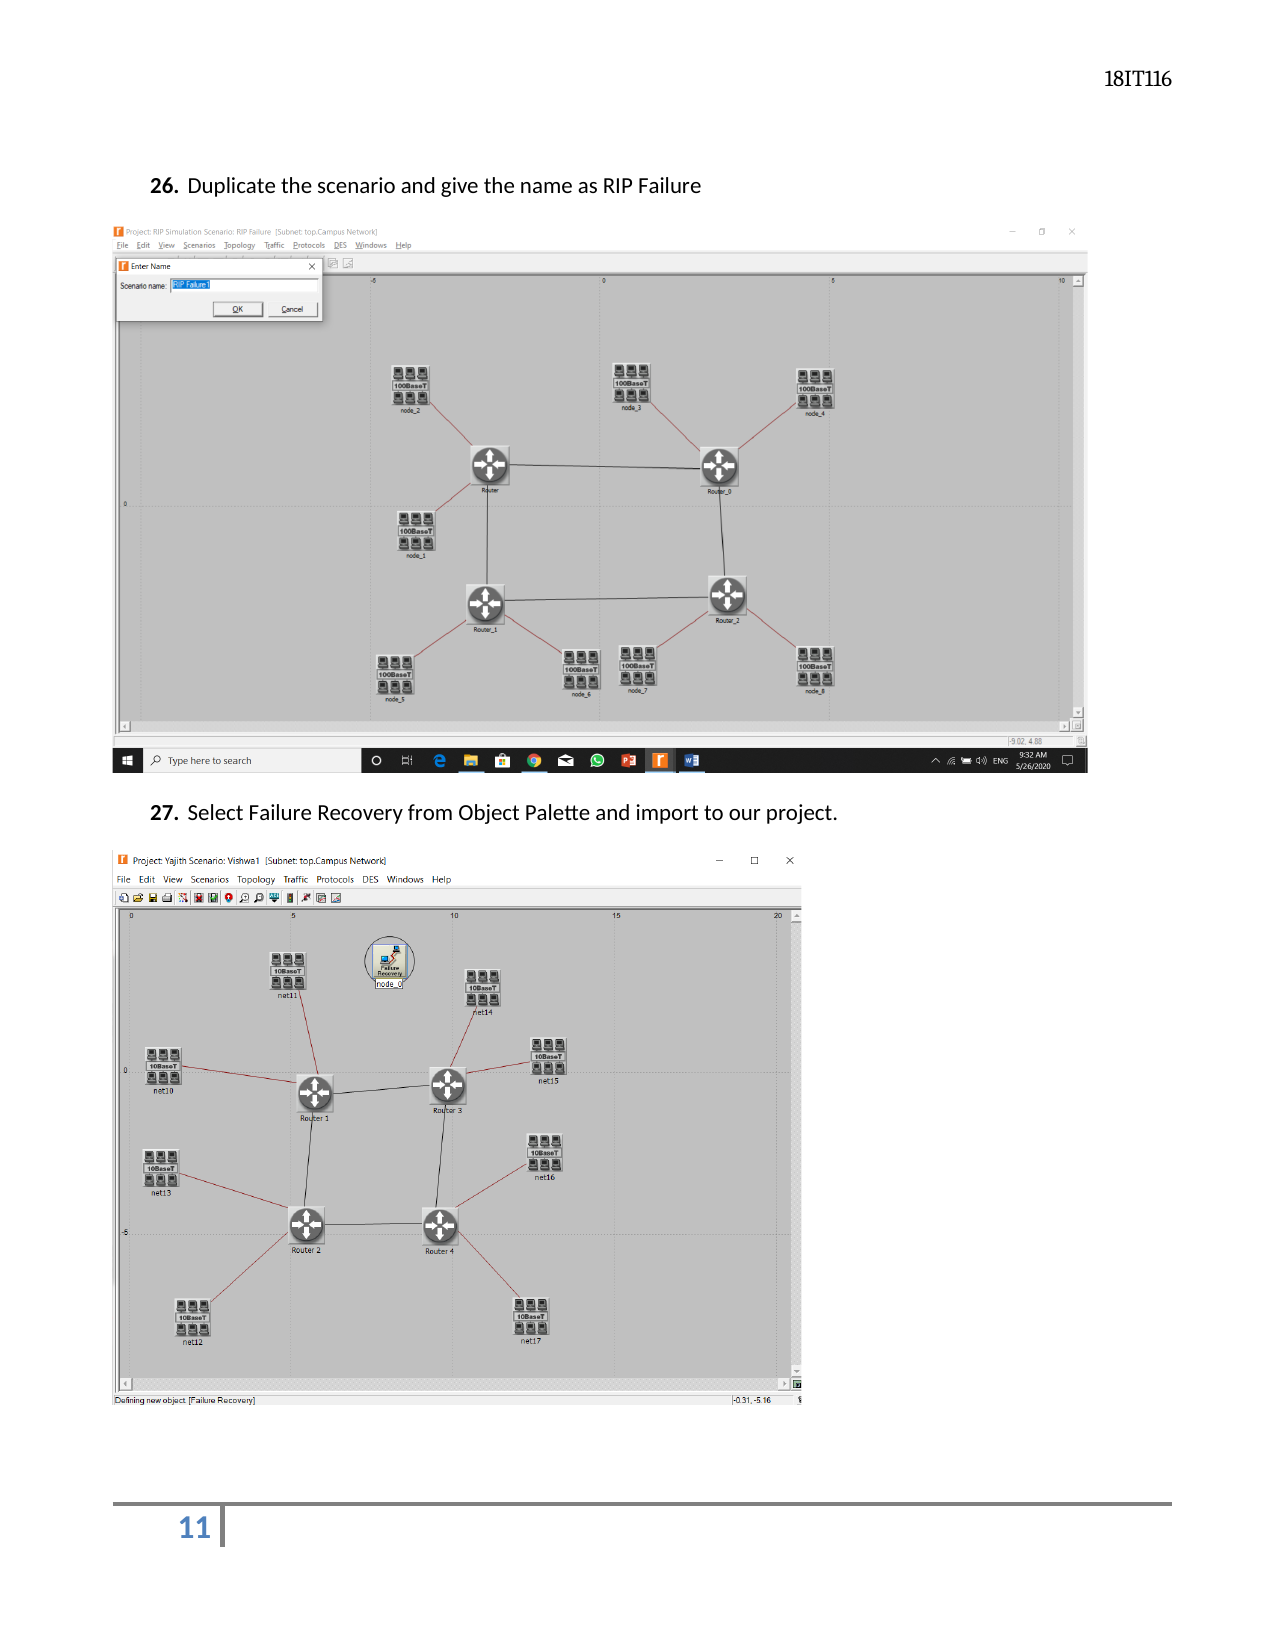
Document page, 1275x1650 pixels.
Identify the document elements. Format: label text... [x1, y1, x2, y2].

picture [112, 224, 1088, 773]
picture [112, 850, 802, 1405]
list Duplicate the scenario and give the name as RIP Failure [150, 171, 1172, 199]
list Select Failure Recovery from Object Palette and import to our project. [150, 798, 1172, 826]
